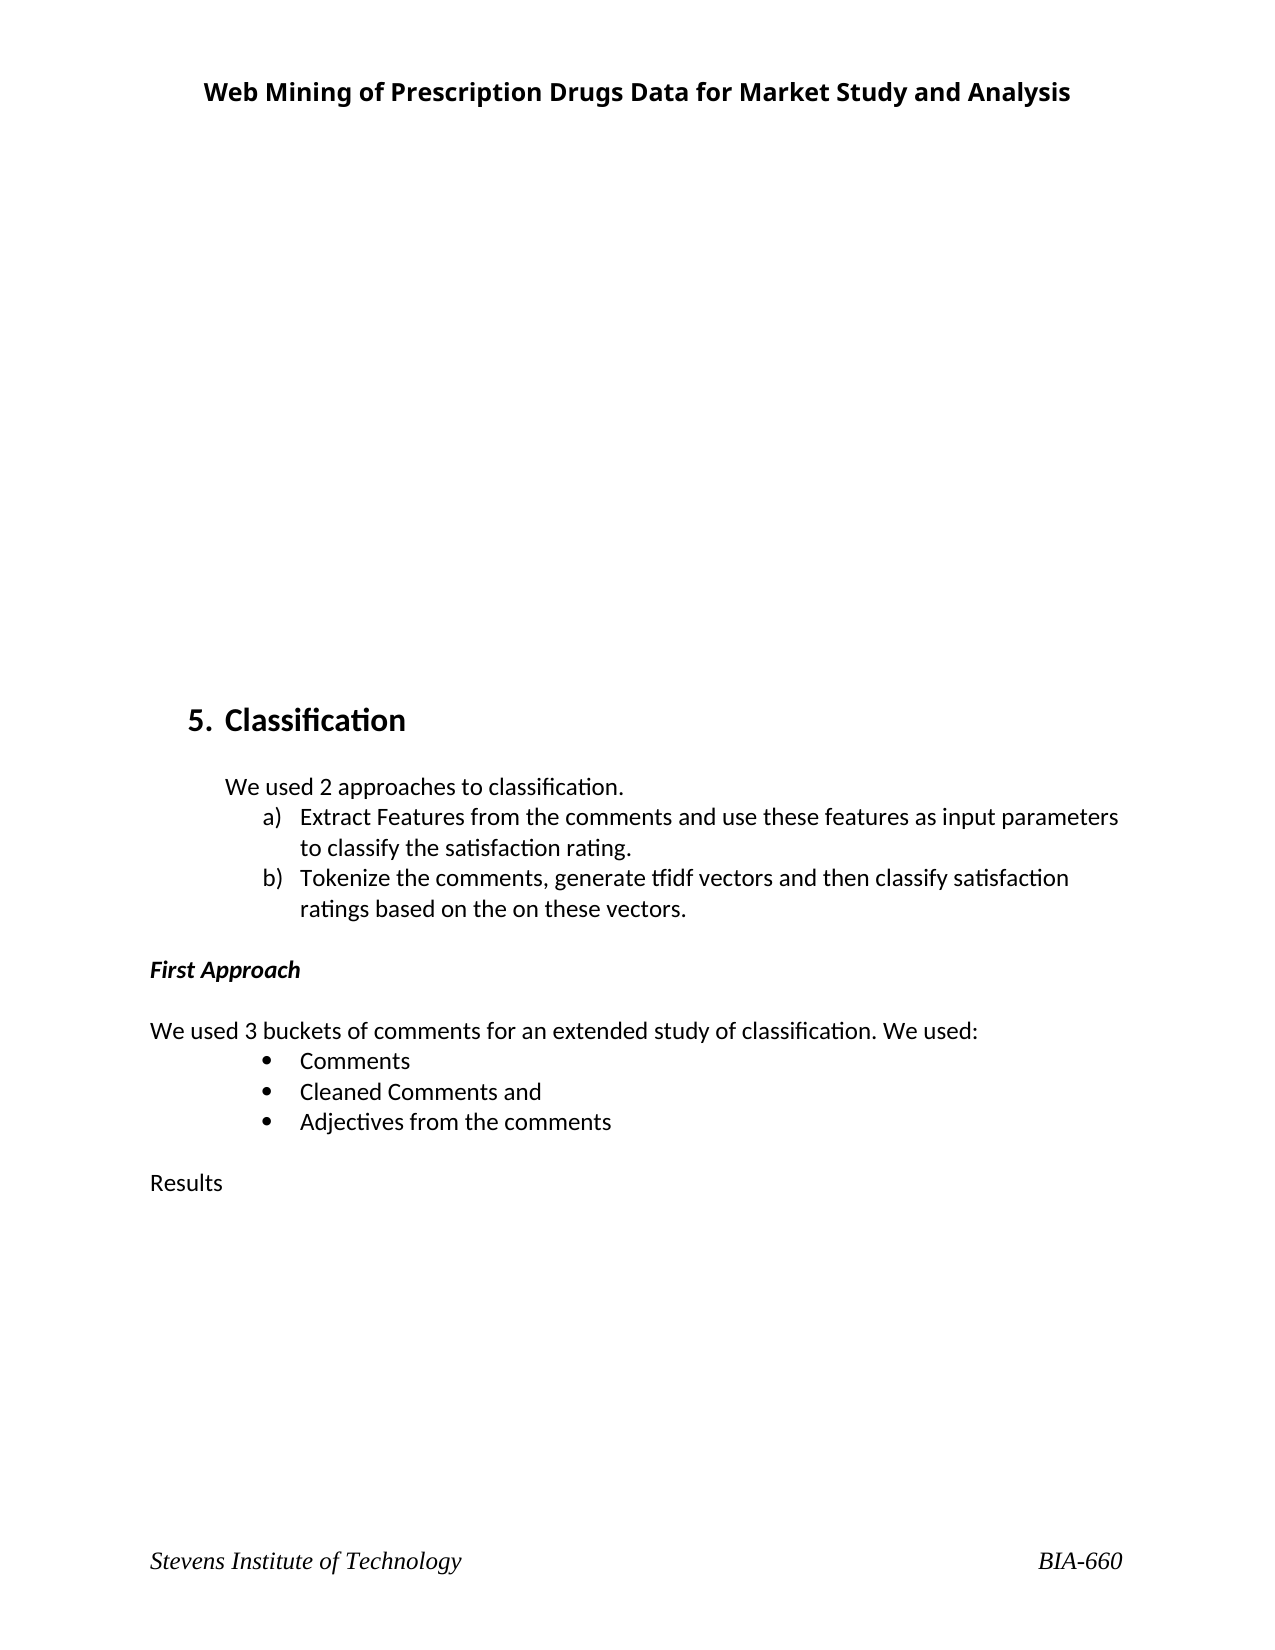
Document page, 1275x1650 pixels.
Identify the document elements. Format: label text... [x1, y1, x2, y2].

list Extract Features from the comments and use these features as input parameters to classify the satisfaction rating. [262, 801, 1125, 862]
list Classification [187, 699, 1125, 740]
text We used 3 buckets of comments for an extended study of classification. We used: [150, 1015, 1125, 1045]
list We used 2 approaches to classification. [225, 771, 1125, 801]
text First Approach [150, 954, 1125, 984]
text Results [150, 1167, 1125, 1198]
list Tokenize the comments, generate tfidf vectors and then classify satisfaction ratings based on the on these vectors. [262, 862, 1125, 923]
list Cleaned Comments and [262, 1076, 1125, 1106]
list Adjectives from the comments [262, 1106, 1125, 1137]
list Comments [262, 1045, 1125, 1076]
